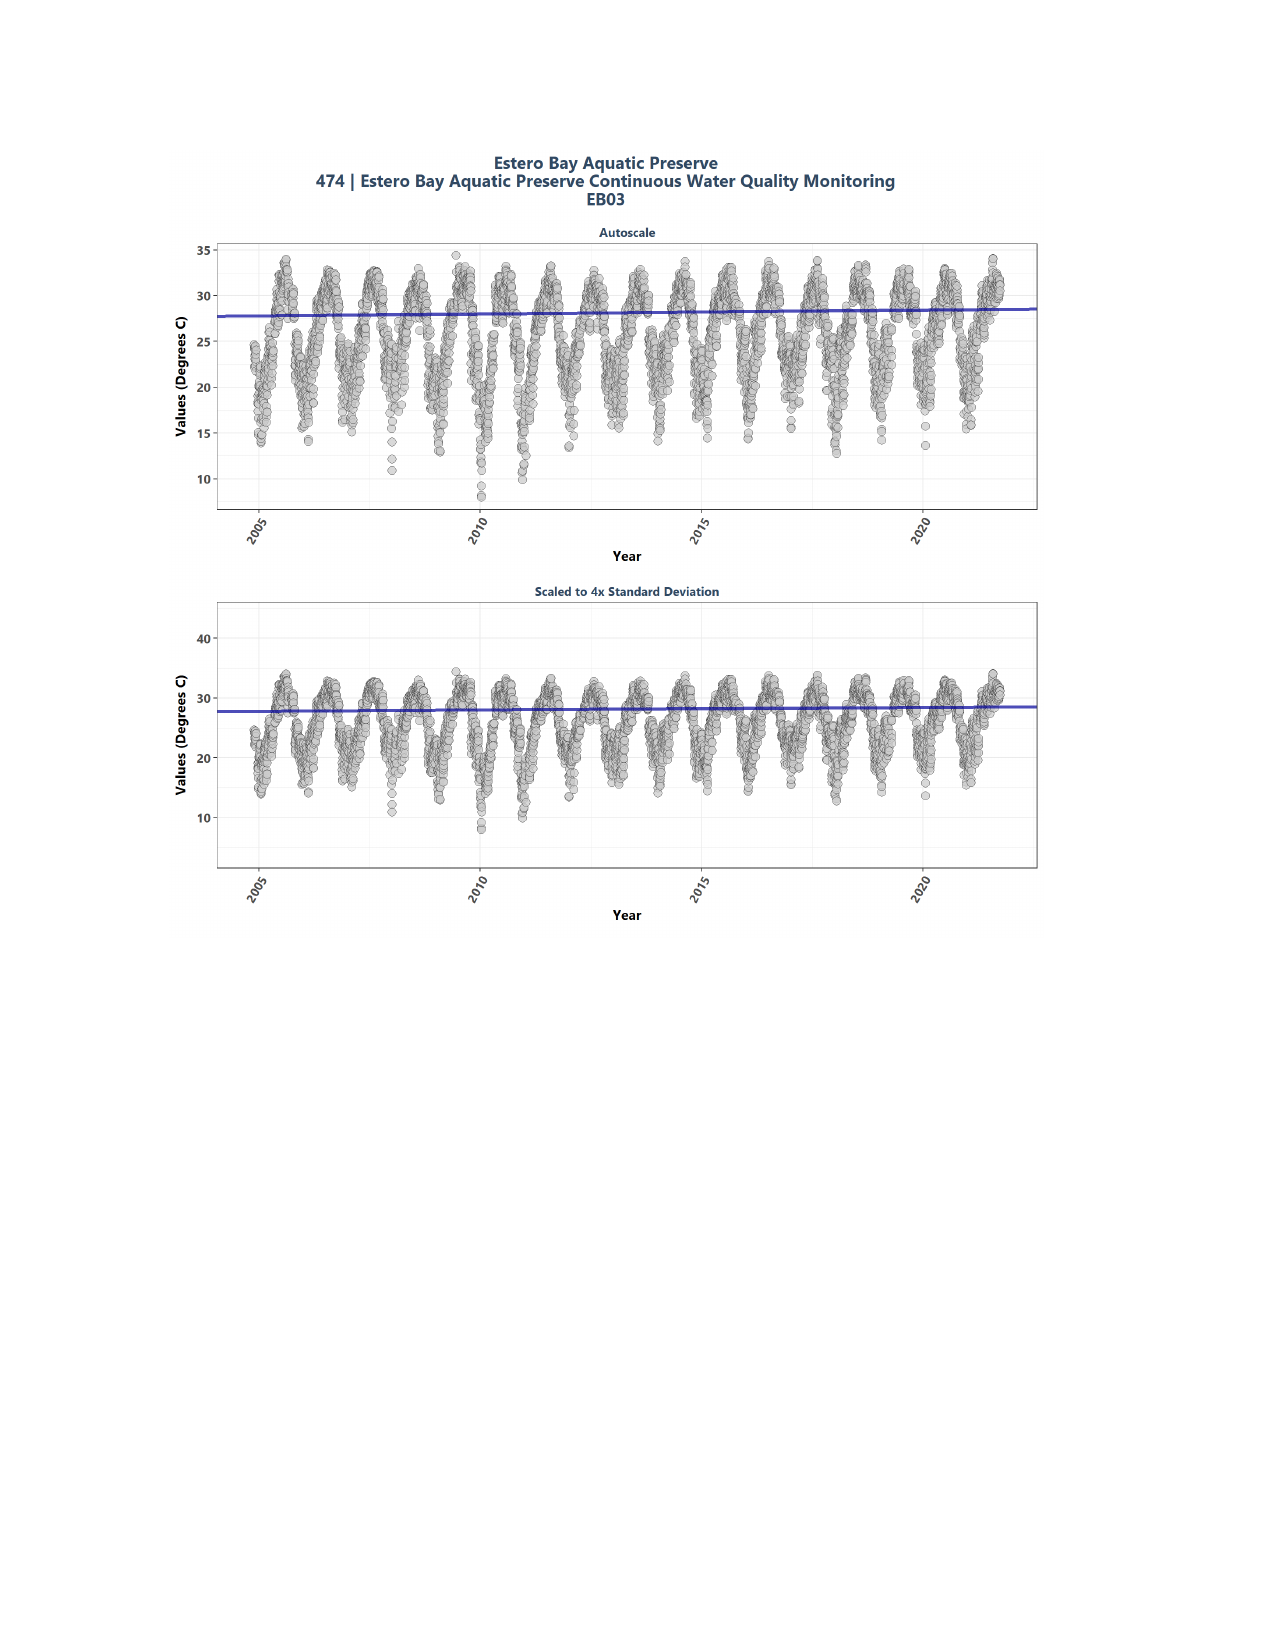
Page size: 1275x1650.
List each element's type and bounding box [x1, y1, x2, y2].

picture [168, 150, 1044, 938]
